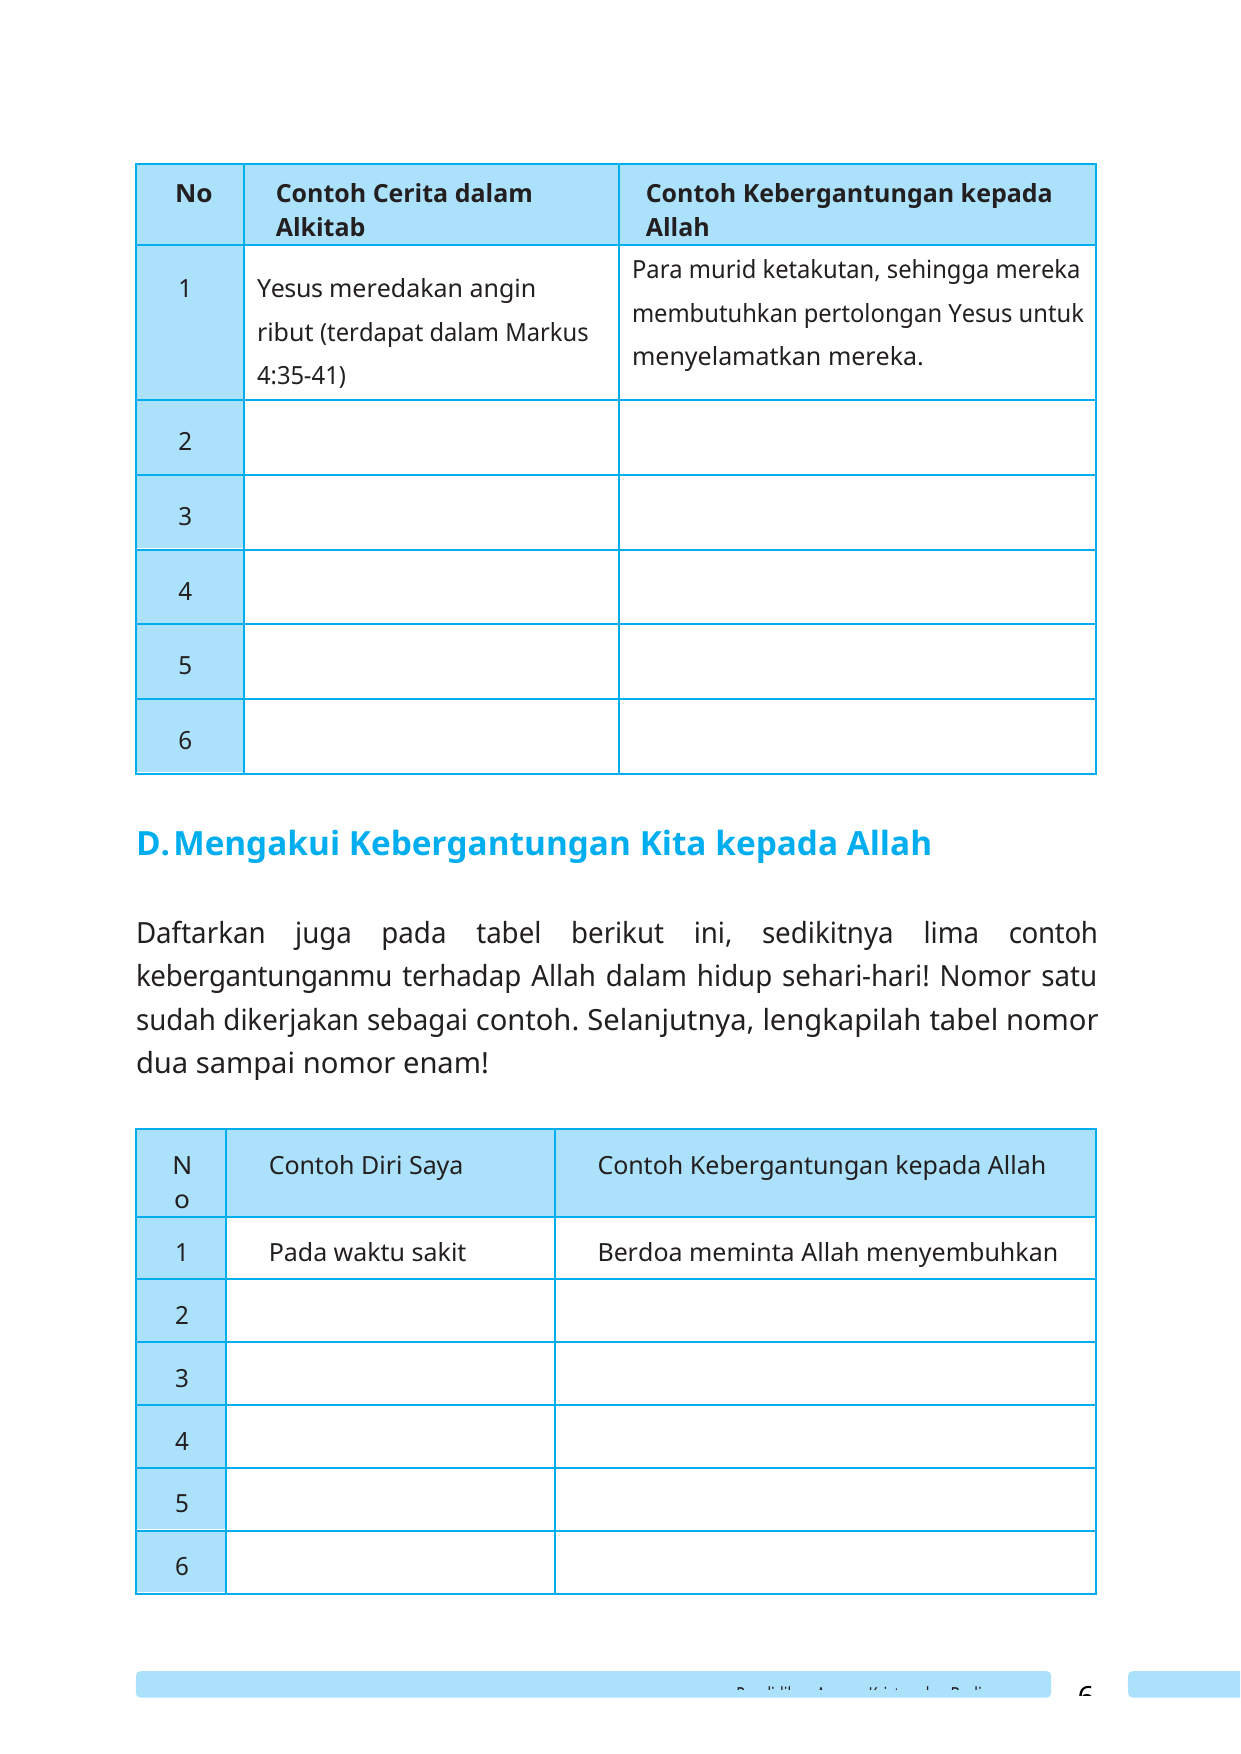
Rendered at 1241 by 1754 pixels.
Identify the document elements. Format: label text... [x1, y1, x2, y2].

table_cell [245, 551, 618, 623]
table_cell [245, 476, 618, 548]
table_cell [620, 625, 1095, 698]
table_header Contoh Kebergantungan kepada Allah [620, 165, 1095, 244]
table_cell 4 [137, 551, 243, 623]
subtitle Mengakui Kebergantungan Kita kepada Allah [136, 819, 1240, 865]
table_cell 6 [137, 1532, 225, 1592]
table_cell Yesus meredakan angin ribut (terdapat dalam Markus 4:35-41) [245, 246, 618, 399]
text Daftarkan juga pada tabel berikut ini, sedikitnya lima contoh kebergantunganmu terhadap Allah dalam hidup sehari-hari! Nomor satu sudah dikerjakan sebagai contoh. Selanjutnya, lengkapilah tabel nomor dua sampai nomor enam! [136, 912, 1099, 1082]
table_cell [227, 1532, 554, 1592]
table_cell 4 [137, 1406, 225, 1467]
table_cell [556, 1343, 1095, 1404]
table_cell 3 [137, 476, 243, 548]
table_cell [556, 1406, 1095, 1467]
table_cell [227, 1406, 554, 1467]
table_cell 5 [137, 1469, 225, 1529]
table_cell [227, 1469, 554, 1529]
table_cell [245, 625, 618, 698]
table_cell [620, 401, 1095, 474]
table_cell [620, 476, 1095, 548]
table_cell Berdoa meminta Allah menyembuhkan [556, 1218, 1095, 1278]
table_cell Para murid ketakutan, sehingga mereka membutuhkan pertolongan Yesus untuk menyelamatkan mereka. [620, 246, 1095, 399]
table_cell [620, 551, 1095, 623]
table_cell [556, 1469, 1095, 1529]
table_cell 1 [137, 1218, 225, 1278]
table_cell 3 [137, 1343, 225, 1404]
table_cell 6 [137, 700, 243, 772]
table_header Contoh Kebergantungan kepada Allah [556, 1130, 1095, 1216]
table_header No [137, 165, 243, 244]
table_cell [245, 700, 618, 772]
table_cell [556, 1280, 1095, 1341]
table_cell [227, 1343, 554, 1404]
table_cell 5 [137, 625, 243, 698]
table_header Contoh Cerita dalam Alkitab [245, 165, 618, 244]
table_cell [245, 401, 618, 474]
table_cell [556, 1532, 1095, 1592]
table_header Contoh Diri Saya [227, 1130, 554, 1216]
table_cell 2 [137, 1280, 225, 1341]
table_header No [137, 1130, 225, 1216]
table_cell [620, 700, 1095, 772]
table_cell 2 [137, 401, 243, 474]
table_cell Pada waktu sakit [227, 1218, 554, 1278]
table_cell 1 [137, 246, 243, 399]
table_cell [227, 1280, 554, 1341]
